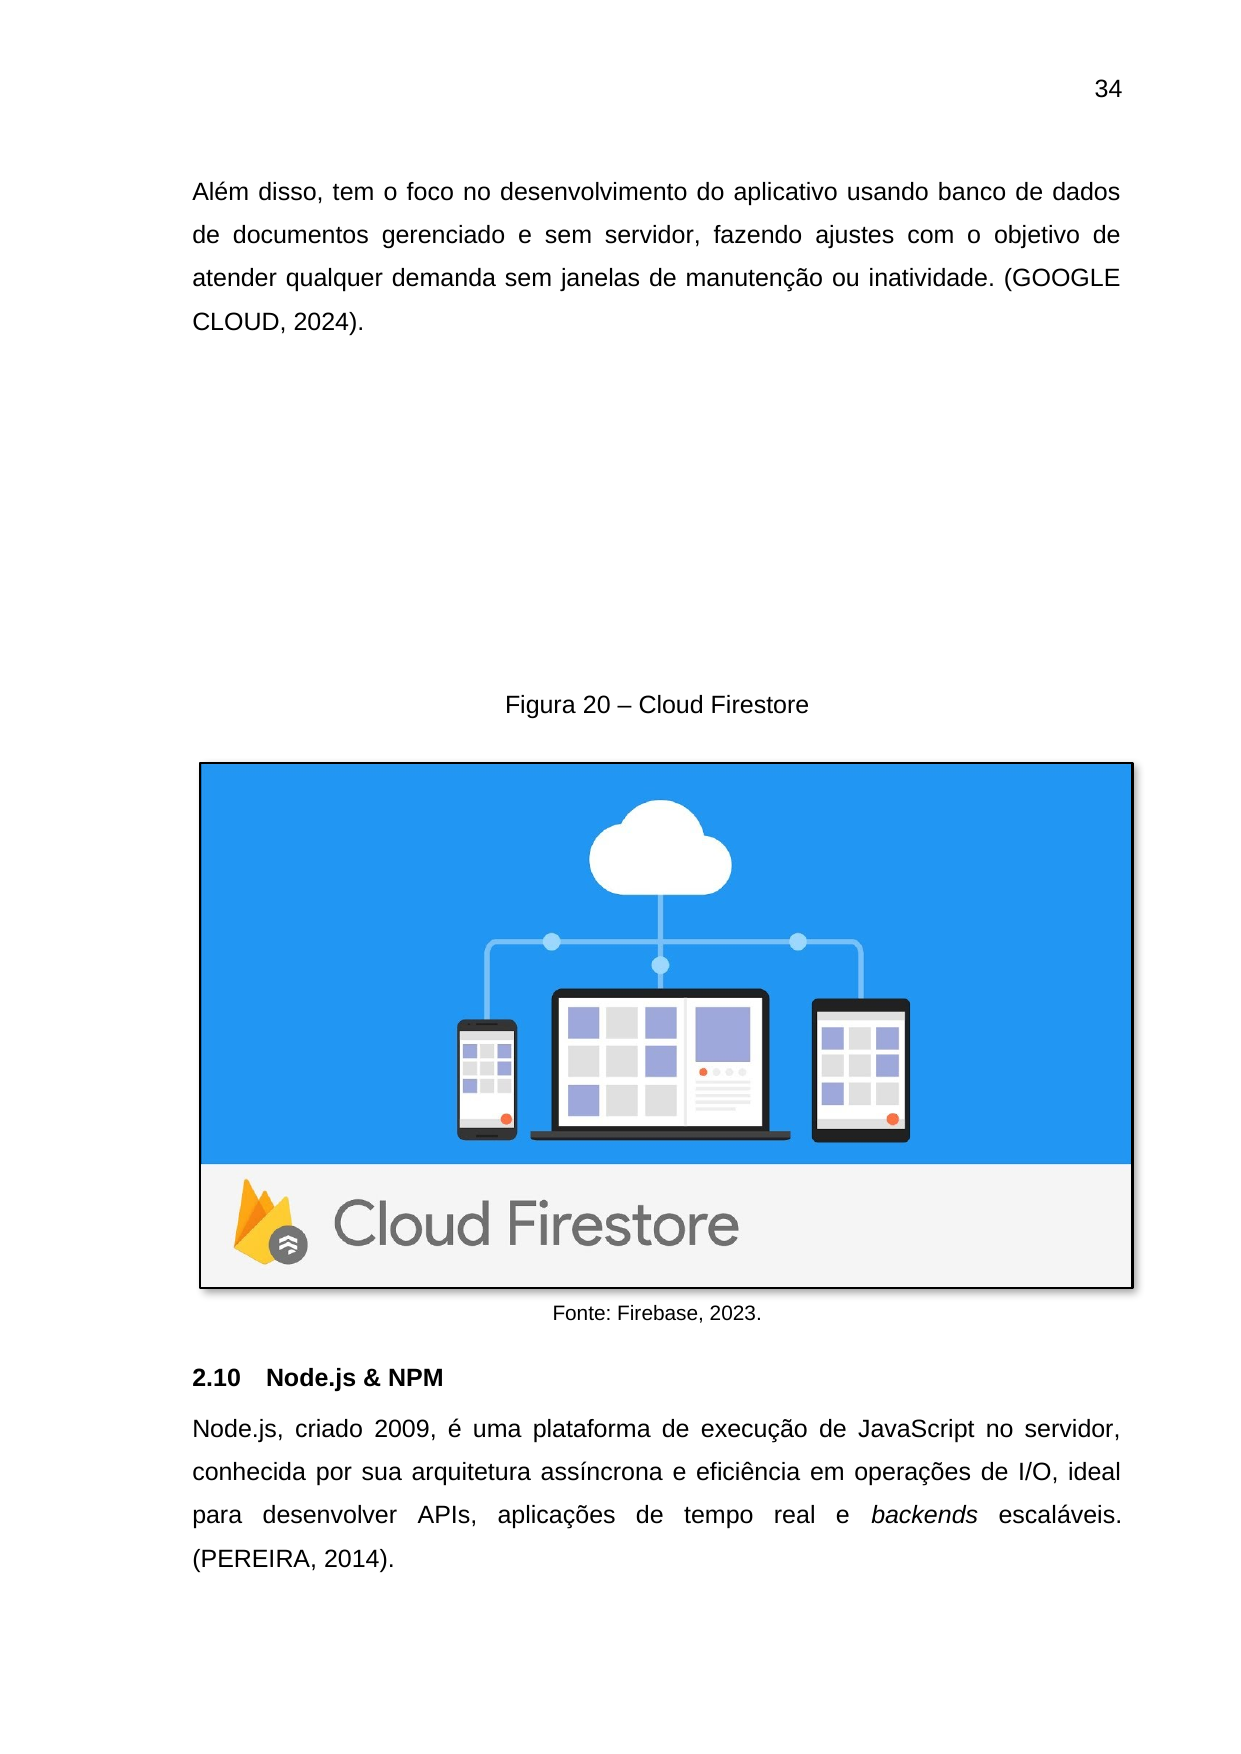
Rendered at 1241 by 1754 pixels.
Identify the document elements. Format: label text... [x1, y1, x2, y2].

text Fonte: Firebase, 2023. [192, 1301, 1122, 1325]
text Figura 20 – Cloud Firestore [192, 690, 1122, 719]
subtitle Node.js & NPM [192, 1363, 1122, 1391]
text Node.js, criado 2009, é uma plataforma de execução de JavaScript no servidor, conhecida por sua arquitetura assíncrona e eficiência em operações de I/O, ideal para desenvolver APIs, aplicações de tempo real e backends escaláveis. (PEREIRA, 2014). [192, 1414, 1122, 1572]
picture [201, 764, 1131, 1287]
text Além disso, tem o foco no desenvolvimento do aplicativo usando banco de dados de documentos gerenciado e sem servidor, fazendo ajustes com o objetivo de atender qualquer demanda sem janelas de manutenção ou inatividade. (GOOGLE CLOUD, 2024). [192, 177, 1122, 335]
